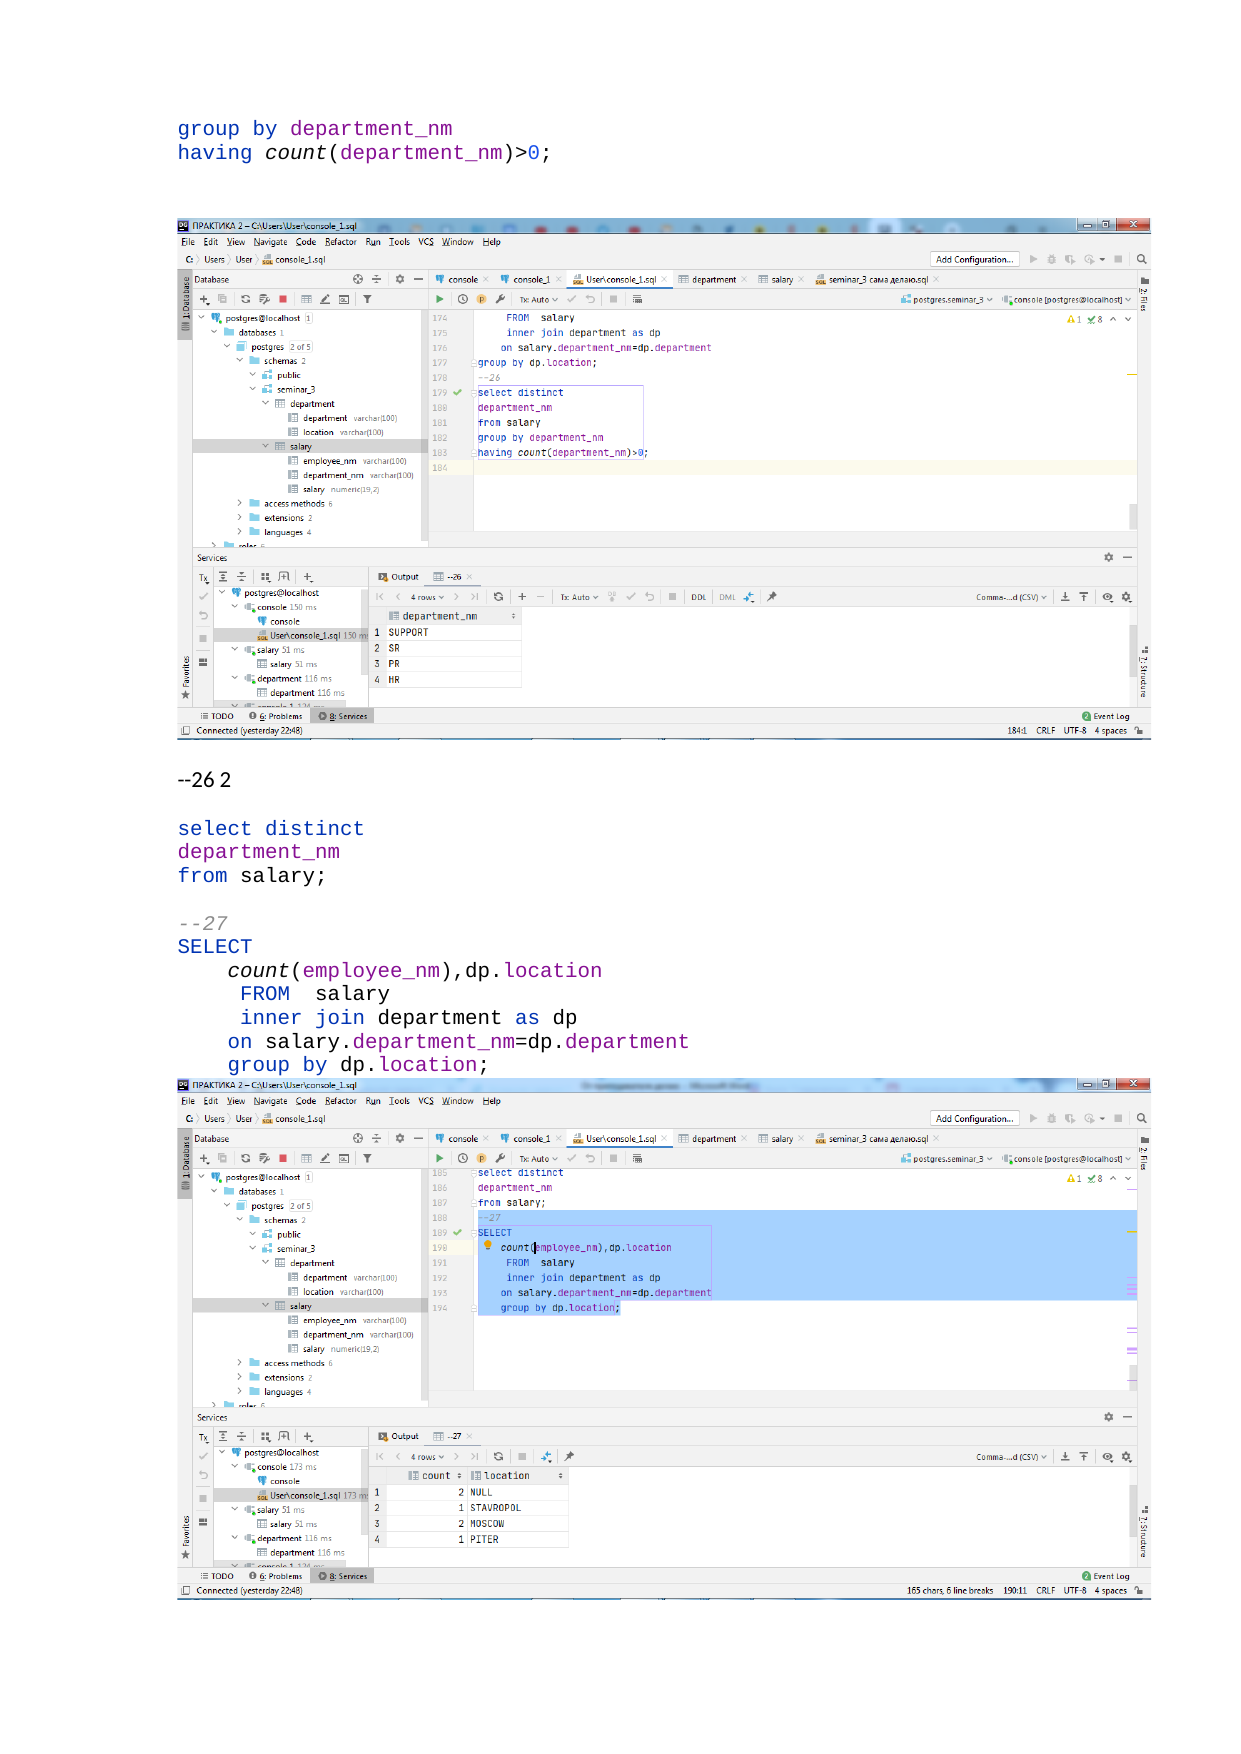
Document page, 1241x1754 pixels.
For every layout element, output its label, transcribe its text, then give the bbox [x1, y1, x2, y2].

picture [177, 218, 1152, 740]
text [177, 118, 1152, 165]
text --27 SELECT count(employee_nm),dp.location FROM salary inner join department as dp on salary.department_nm=dp.department group by dp.location; [177, 912, 1152, 1078]
text --26 2 [177, 765, 1152, 793]
picture [177, 1078, 1152, 1600]
text select distinct department_nm from salary; [177, 818, 1152, 889]
